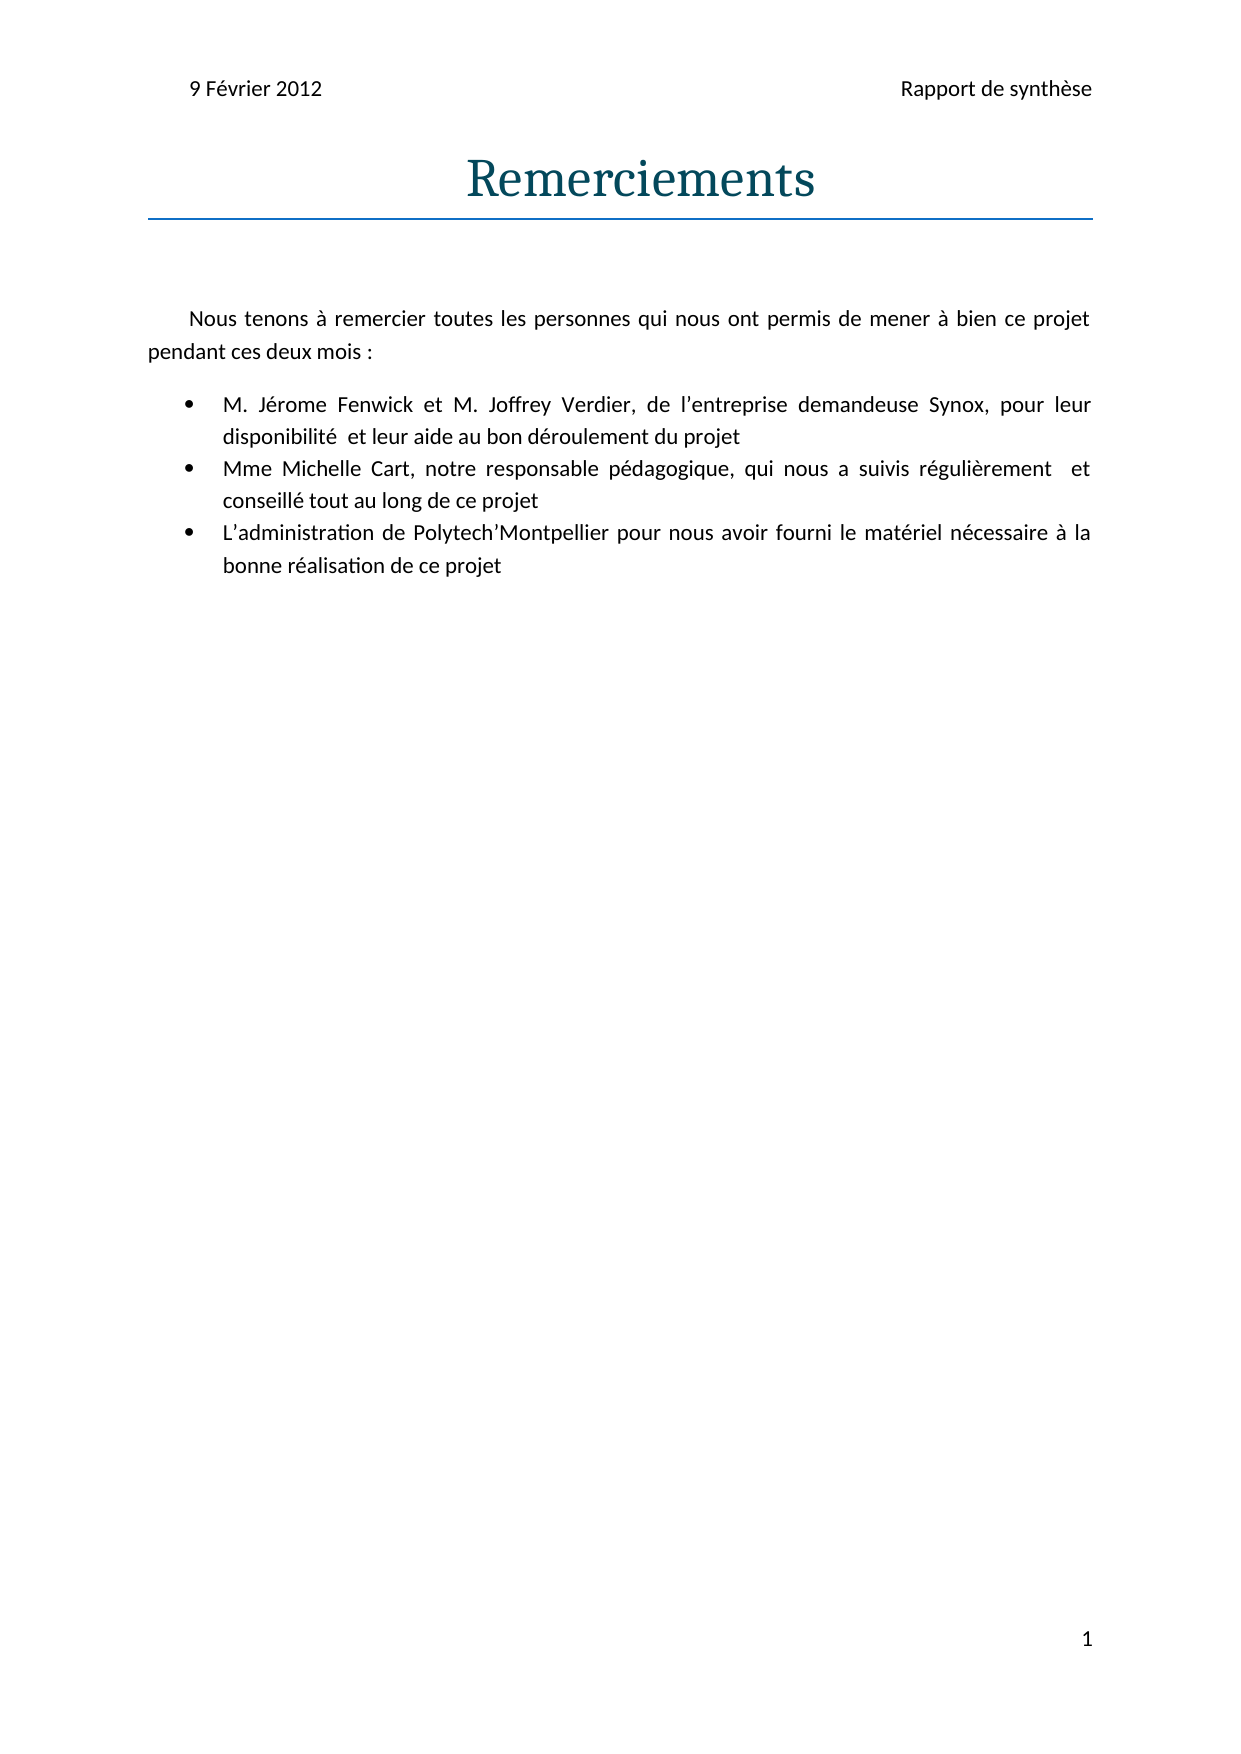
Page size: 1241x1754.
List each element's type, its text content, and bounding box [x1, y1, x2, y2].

title Remerciements [148, 148, 1093, 218]
list M. Jérome Fenwick et M. Joffrey Verdier, de l’entreprise demandeuse Synox, pour leur disponibilité et leur aide au bon déroulement du projet [185, 390, 1093, 450]
list Mme Michelle Cart, notre responsable pédagogique, qui nous a suivis régulièrement et conseillé tout au long de ce projet [185, 454, 1093, 514]
text Nous tenons à remercier toutes les personnes qui nous ont permis de mener à bien ce projet pendant ces deux mois : [148, 304, 1093, 365]
list L’administration de Polytech’Montpellier pour nous avoir fourni le matériel nécessaire à la bonne réalisation de ce projet [185, 518, 1093, 579]
